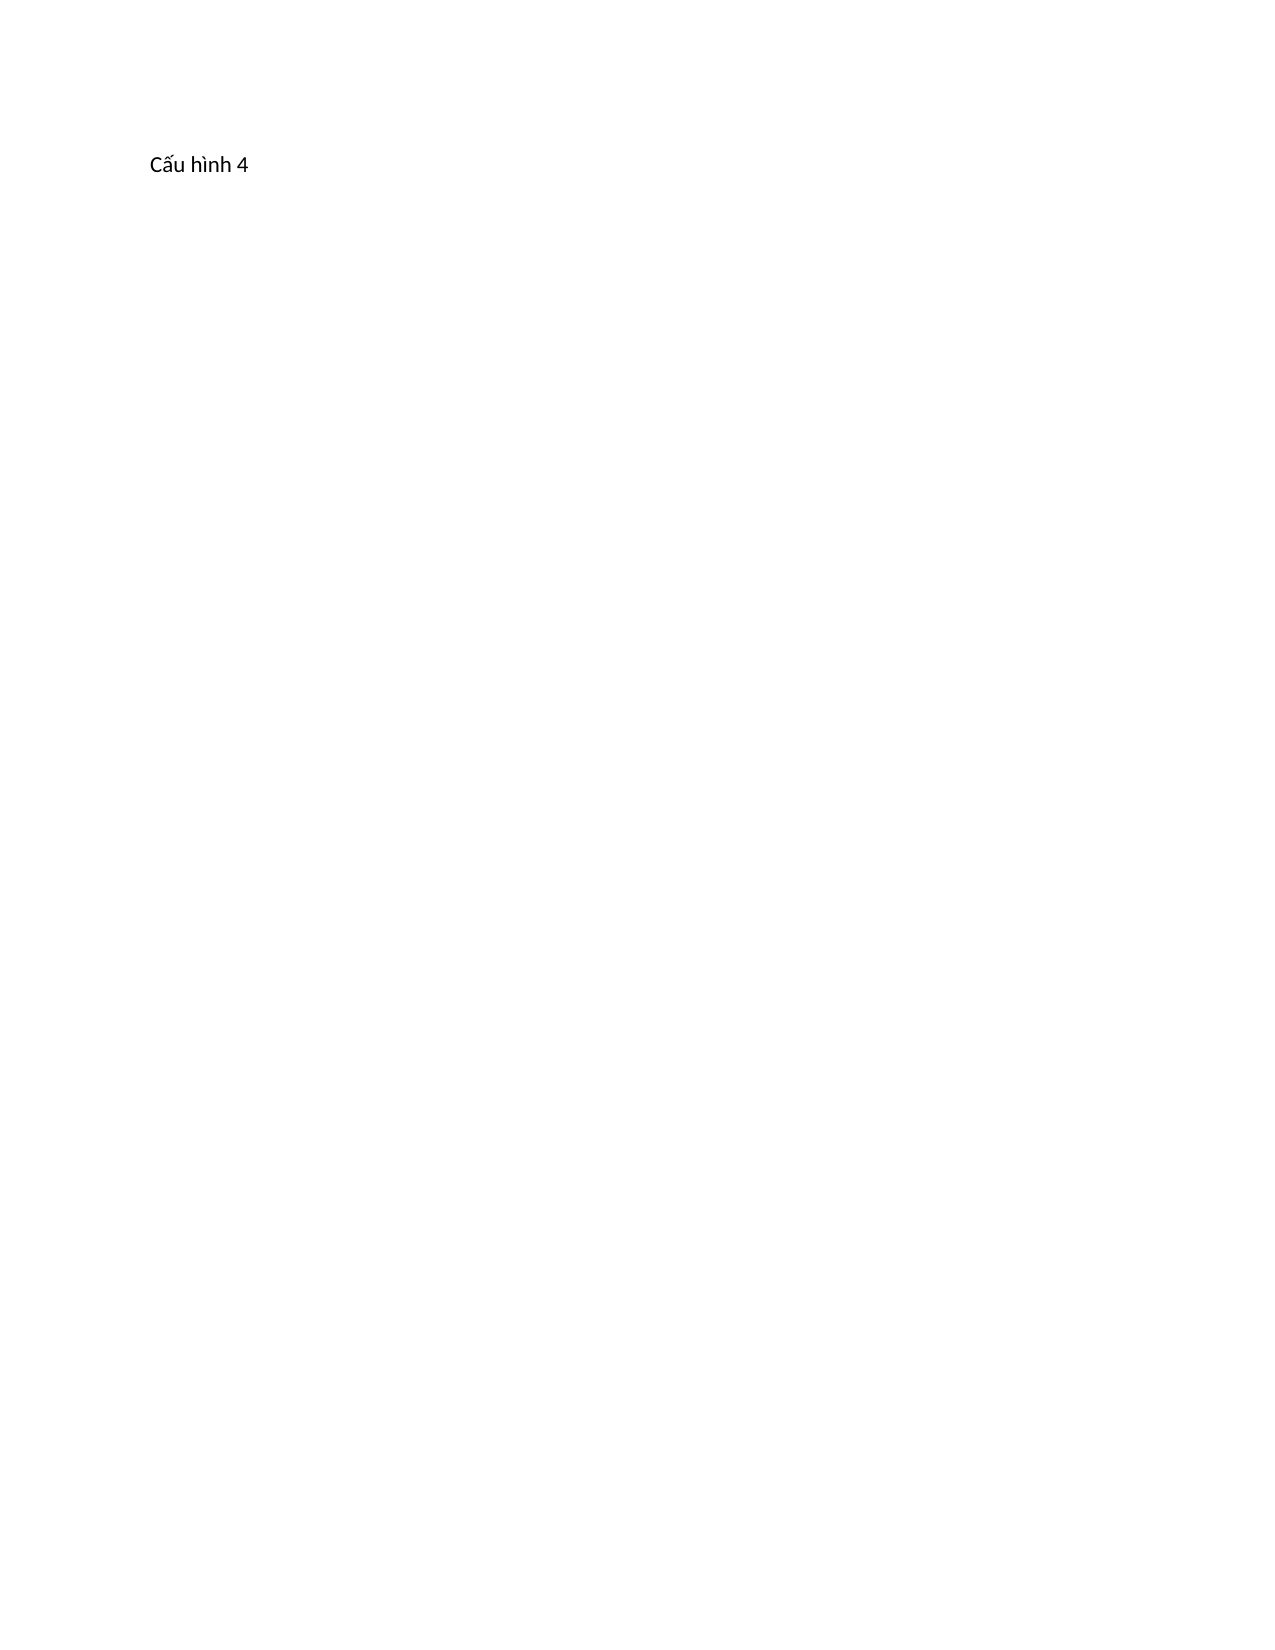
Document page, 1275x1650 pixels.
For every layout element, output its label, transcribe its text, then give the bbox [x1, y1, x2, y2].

text Cấu hình 4 [150, 150, 1125, 178]
